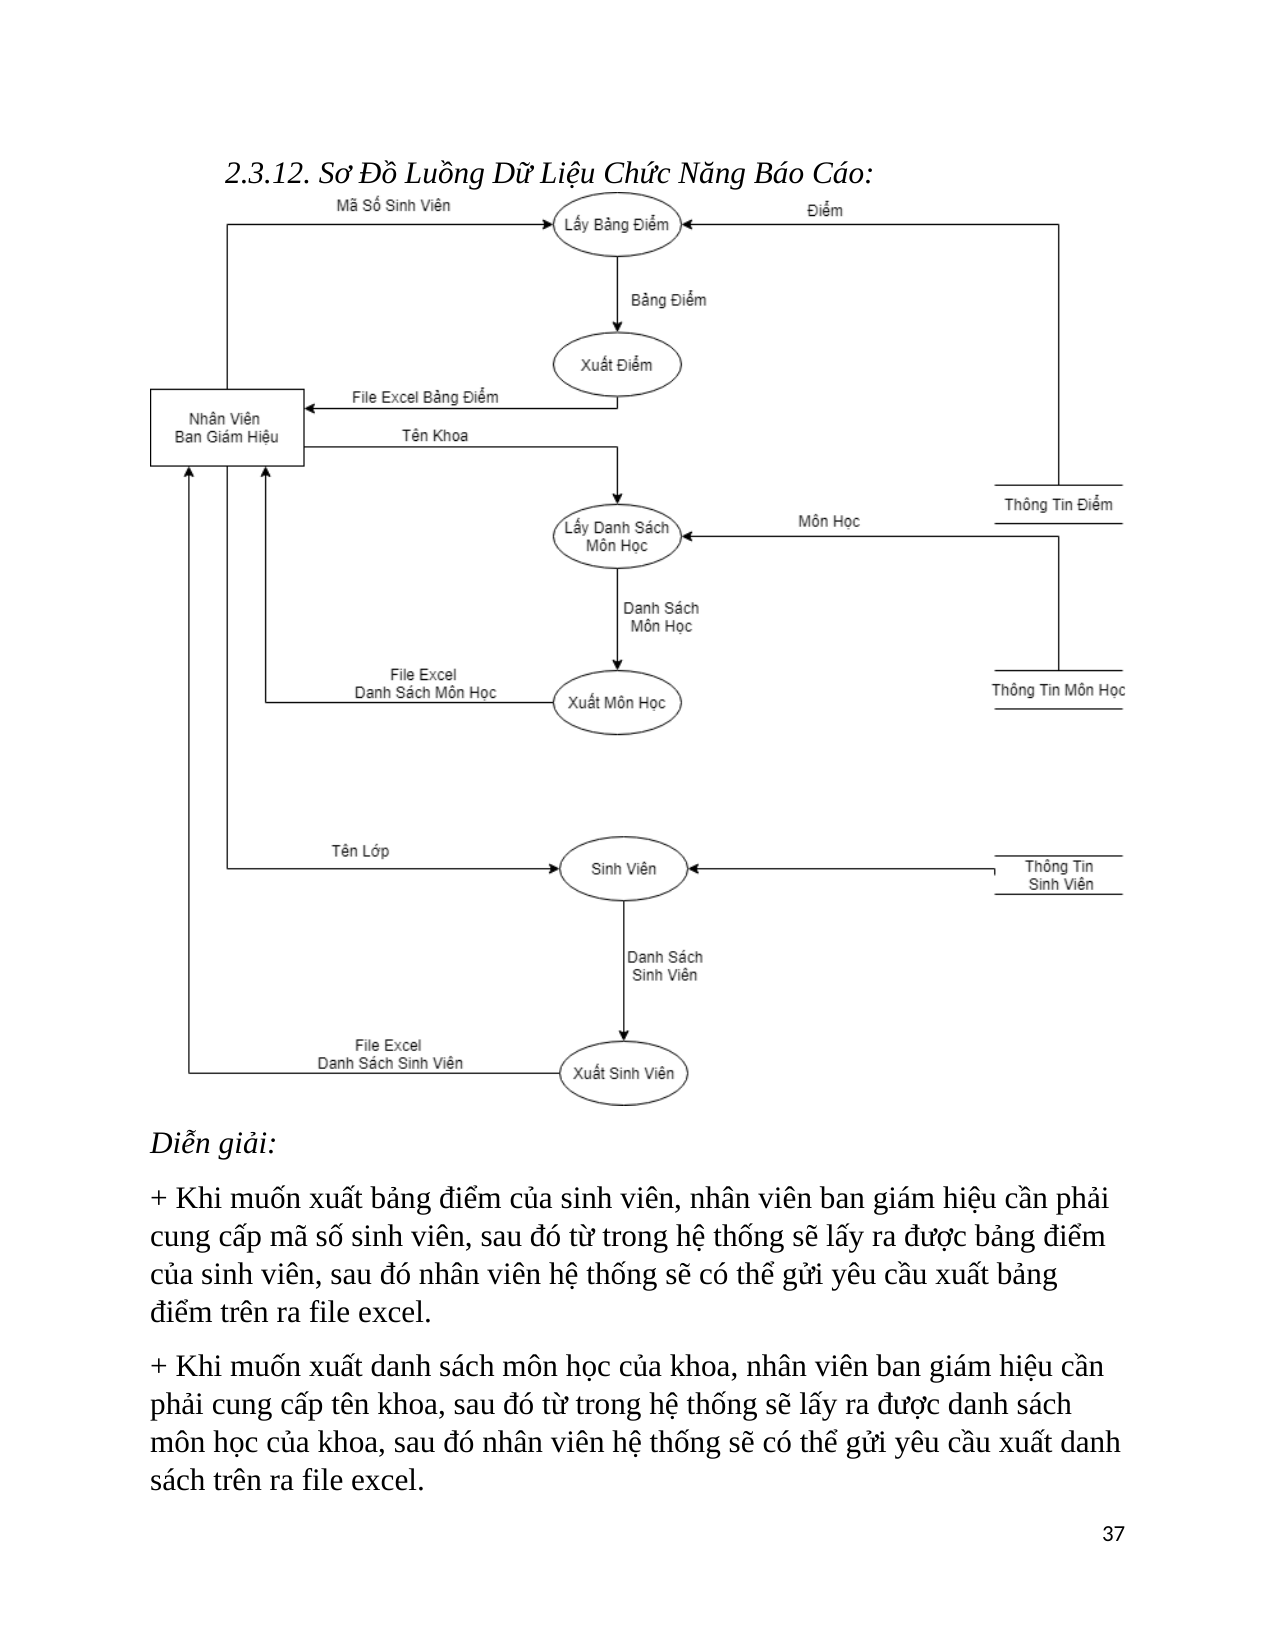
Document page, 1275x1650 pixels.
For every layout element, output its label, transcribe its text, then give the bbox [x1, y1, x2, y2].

text Diễn giải: [150, 1124, 1125, 1160]
picture [150, 192, 1125, 1106]
text + Khi muốn xuất bảng điểm của sinh viên, nhân viên ban giám hiệu cần phải cung cấp mã số sinh viên, sau đó từ trong hệ thống sẽ lấy ra được bảng điểm của sinh viên, sau đó nhân viên hệ thống sẽ có thể gửi yêu cầu xuất bảng điểm trên ra file excel. [150, 1179, 1125, 1329]
subtitle 2.3.12. Sơ Đồ Luồng Dữ Liệu Chức Năng Báo Cáo: [225, 154, 1125, 190]
text + Khi muốn xuất danh sách môn học của khoa, nhân viên ban giám hiệu cần phải cung cấp tên khoa, sau đó từ trong hệ thống sẽ lấy ra được danh sách môn học của khoa, sau đó nhân viên hệ thống sẽ có thể gửi yêu cầu xuất danh sách trên ra file excel. [150, 1348, 1125, 1498]
